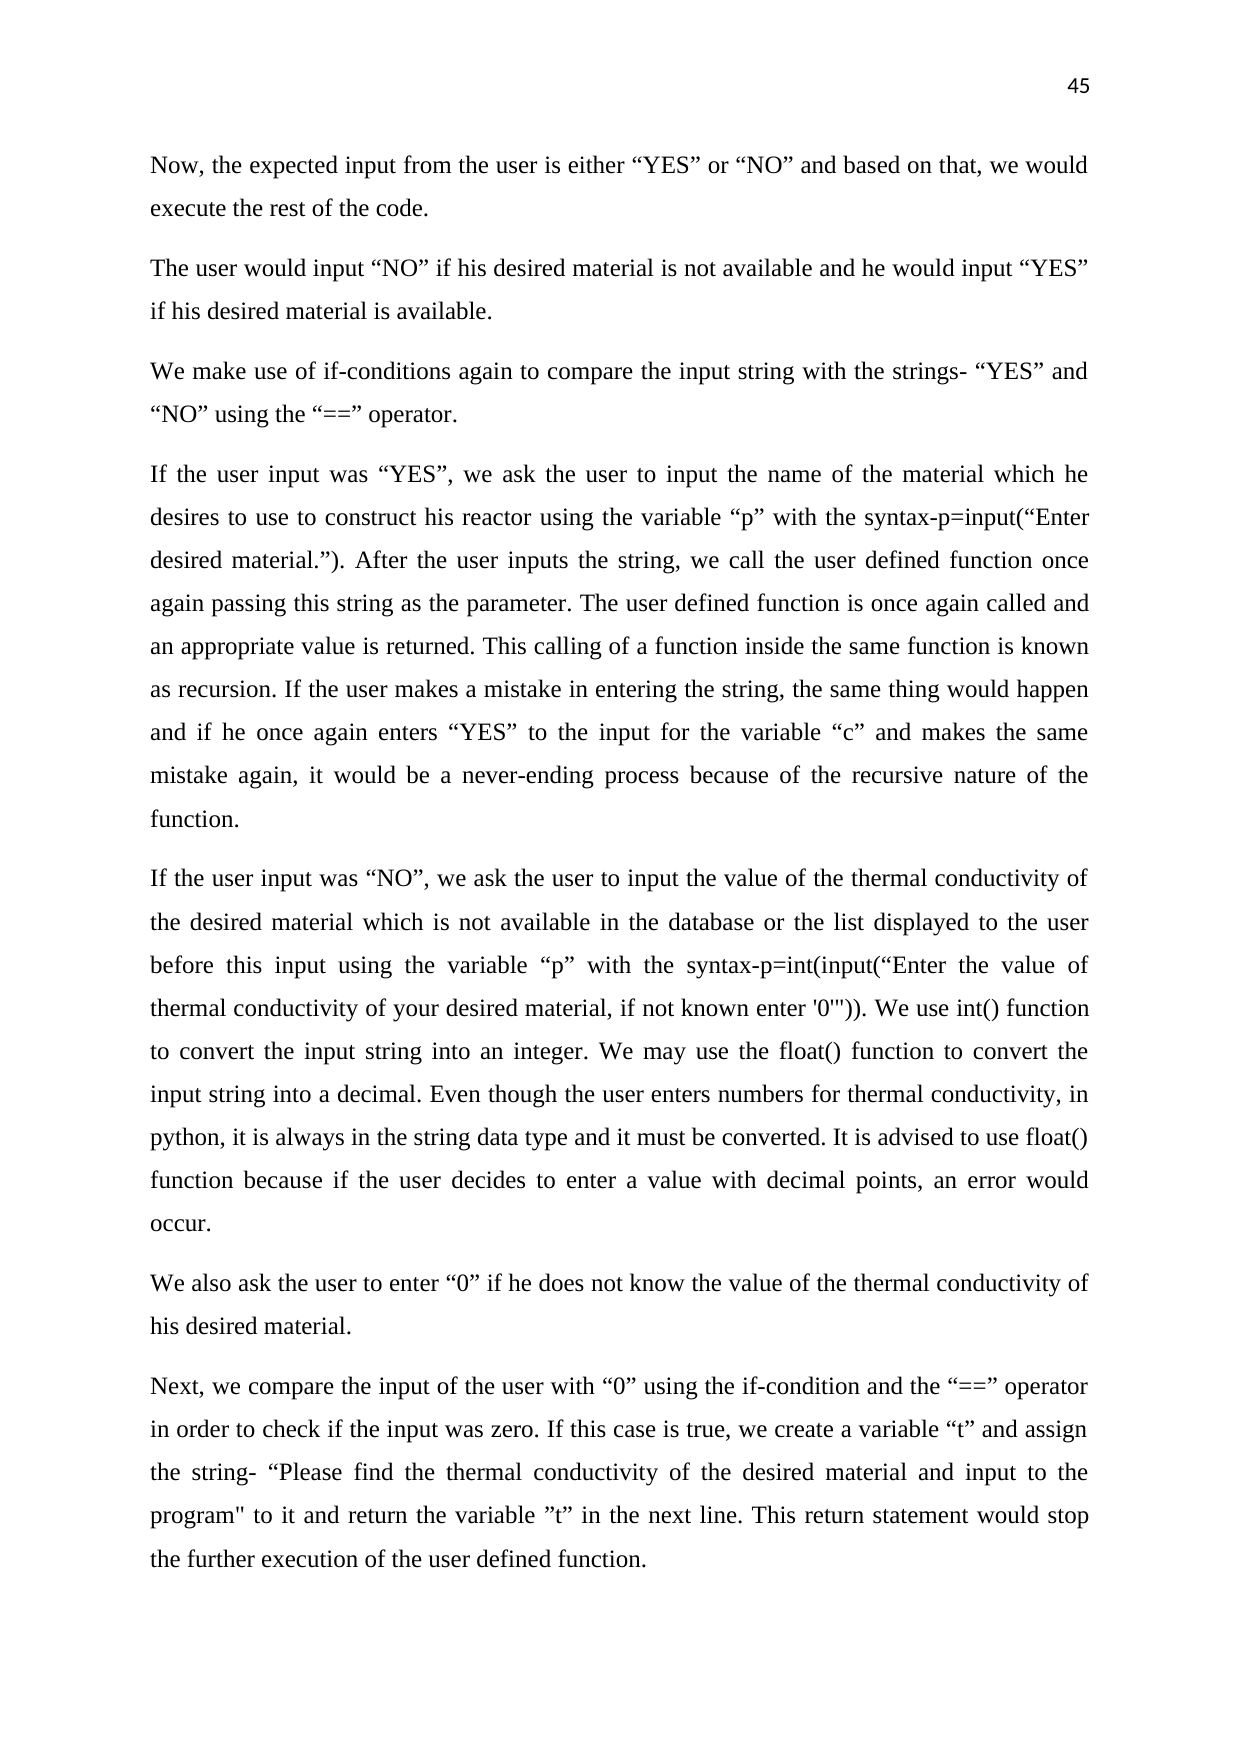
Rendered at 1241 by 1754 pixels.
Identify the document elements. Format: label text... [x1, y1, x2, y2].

text We also ask the user to enter “0” if he does not know the value of the thermal conductivity of his desired material. [150, 1268, 1090, 1340]
text Next, we compare the input of the user with “0” using the if-condition and the “==” operator in order to check if the input was zero. If this case is true, we create a variable “t” and assign the string- “Please find the thermal conductivity of the desired material and input to the program" to it and return the variable ”t” in the next line. This return statement would stop the further execution of the user defined function. [150, 1371, 1090, 1572]
text If the user input was “YES”, we ask the user to input the name of the material which he desires to use to construct his reactor using the variable “p” with the syntax-p=input(“Enter desired material.”). After the user inputs the string, we call the user defined function once again passing this string as the parameter. The user defined function is once again called and an appropriate value is returned. This calling of a function inside the same function is known as recursion. If the user makes a mistake in entering the string, the same thing would happen and if he once again enters “YES” to the input for the variable “c” and makes the same mistake again, it would be a never-ending process because of the recursive nature of the function. [150, 459, 1090, 832]
text We make use of if-conditions again to compare the input string with the strings- “YES” and “NO” using the “==” operator. [150, 356, 1090, 428]
text If the user input was “NO”, we ask the user to input the value of the thermal conductivity of the desired material which is not available in the database or the list displayed to the user before this input using the variable “p” with the syntax-p=int(input(“Enter the value of thermal conductivity of your desired material, if not known enter '0'")). We use int() function to convert the input string into an integer. We may use the float() function to convert the input string into a decimal. Even though the user enters numbers for thermal conductivity, in python, it is always in the string data type and it must be converted. It is advised to use float() function because if the user decides to enter a value with decimal points, an error would occur. [150, 863, 1090, 1237]
text Now, the expected input from the user is either “YES” or “NO” and based on that, we would execute the rest of the code. [150, 150, 1090, 222]
text The user would input “NO” if his desired material is not available and he would input “YES” if his desired material is available. [150, 253, 1090, 325]
